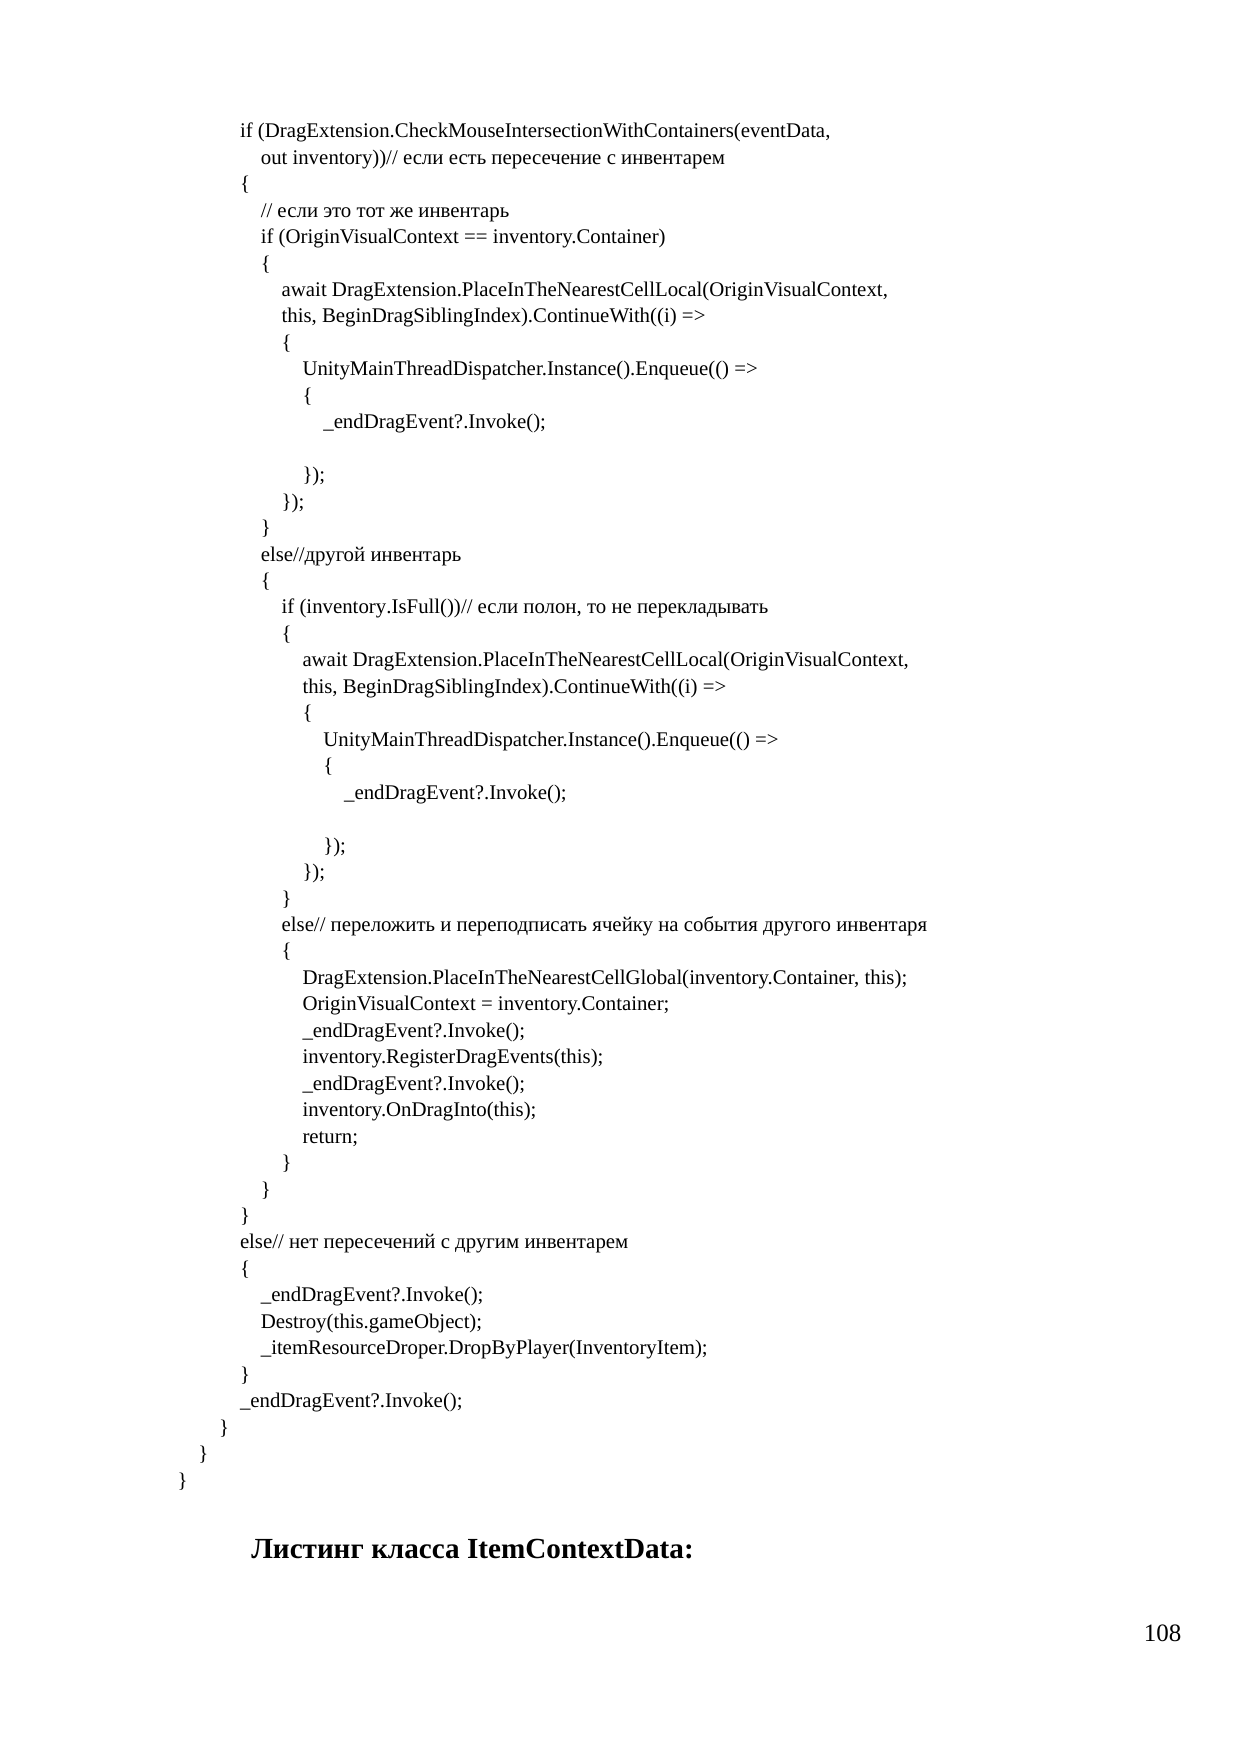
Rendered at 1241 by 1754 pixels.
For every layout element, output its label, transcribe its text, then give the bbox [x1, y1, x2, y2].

text _itemResourceDroper.DropByPlayer(InventoryItem); [177, 1335, 1181, 1359]
text inventory.OnDragInto(this); [177, 1097, 1181, 1121]
text Листинг класса ItemContextData: [177, 1531, 1181, 1564]
text else//другой инвентарь [177, 541, 1181, 566]
text inventory.RegisterDragEvents(this); [177, 1044, 1181, 1068]
text Destroy(this.gameObject); [177, 1309, 1181, 1333]
text { [177, 938, 1181, 962]
text _endDragEvent?.Invoke(); [177, 1071, 1181, 1095]
text UnityMainThreadDispatcher.Instance().Enqueue(() => [177, 727, 1181, 751]
text this, BeginDragSiblingIndex).ContinueWith((i) => [177, 674, 1181, 698]
text }); [177, 462, 1181, 486]
text if (inventory.IsFull())// если полон, то не перекладывать [177, 594, 1181, 618]
text { [177, 171, 1181, 195]
text // если это тот же инвентарь [177, 197, 1181, 222]
text return; [177, 1123, 1181, 1148]
text this, BeginDragSiblingIndex).ContinueWith((i) => [177, 303, 1181, 327]
text { [177, 621, 1181, 645]
text } [177, 1362, 1181, 1386]
text } [177, 1203, 1181, 1227]
text if (OriginVisualContext == inventory.Container) [177, 224, 1181, 248]
text } [177, 515, 1181, 539]
text { [177, 568, 1181, 592]
text else// нет пересечений с другим инвентарем [177, 1229, 1181, 1253]
text } [177, 1414, 1181, 1439]
text }); [177, 832, 1181, 857]
text else// переложить и переподписать ячейку на события другого инвентаря [177, 912, 1181, 936]
text { [177, 700, 1181, 724]
text _endDragEvent?.Invoke(); [177, 1388, 1181, 1412]
text UnityMainThreadDispatcher.Instance().Enqueue(() => [177, 356, 1181, 380]
text DragExtension.PlaceInTheNearestCellGlobal(inventory.Container, this); [177, 965, 1181, 989]
text _endDragEvent?.Invoke(); [177, 1018, 1181, 1042]
text } [177, 1150, 1181, 1174]
text OriginVisualContext = inventory.Container; [177, 991, 1181, 1015]
text }); [177, 488, 1181, 513]
text out inventory))// если есть пересечение с инвентарем [177, 144, 1181, 169]
text } [177, 1467, 1181, 1492]
text _endDragEvent?.Invoke(); [177, 779, 1181, 804]
text { [177, 330, 1181, 354]
text { [177, 1256, 1181, 1280]
text _endDragEvent?.Invoke(); [177, 1282, 1181, 1306]
text } [177, 1441, 1181, 1465]
text } [177, 1176, 1181, 1201]
text } [177, 885, 1181, 909]
text await DragExtension.PlaceInTheNearestCellLocal(OriginVisualContext, [177, 277, 1181, 301]
text if (DragExtension.CheckMouseIntersectionWithContainers(eventData, [177, 118, 1181, 142]
text _endDragEvent?.Invoke(); [177, 409, 1181, 433]
text { [177, 383, 1181, 407]
text { [177, 250, 1181, 274]
text }); [177, 859, 1181, 883]
text await DragExtension.PlaceInTheNearestCellLocal(OriginVisualContext, [177, 647, 1181, 671]
text { [177, 753, 1181, 777]
